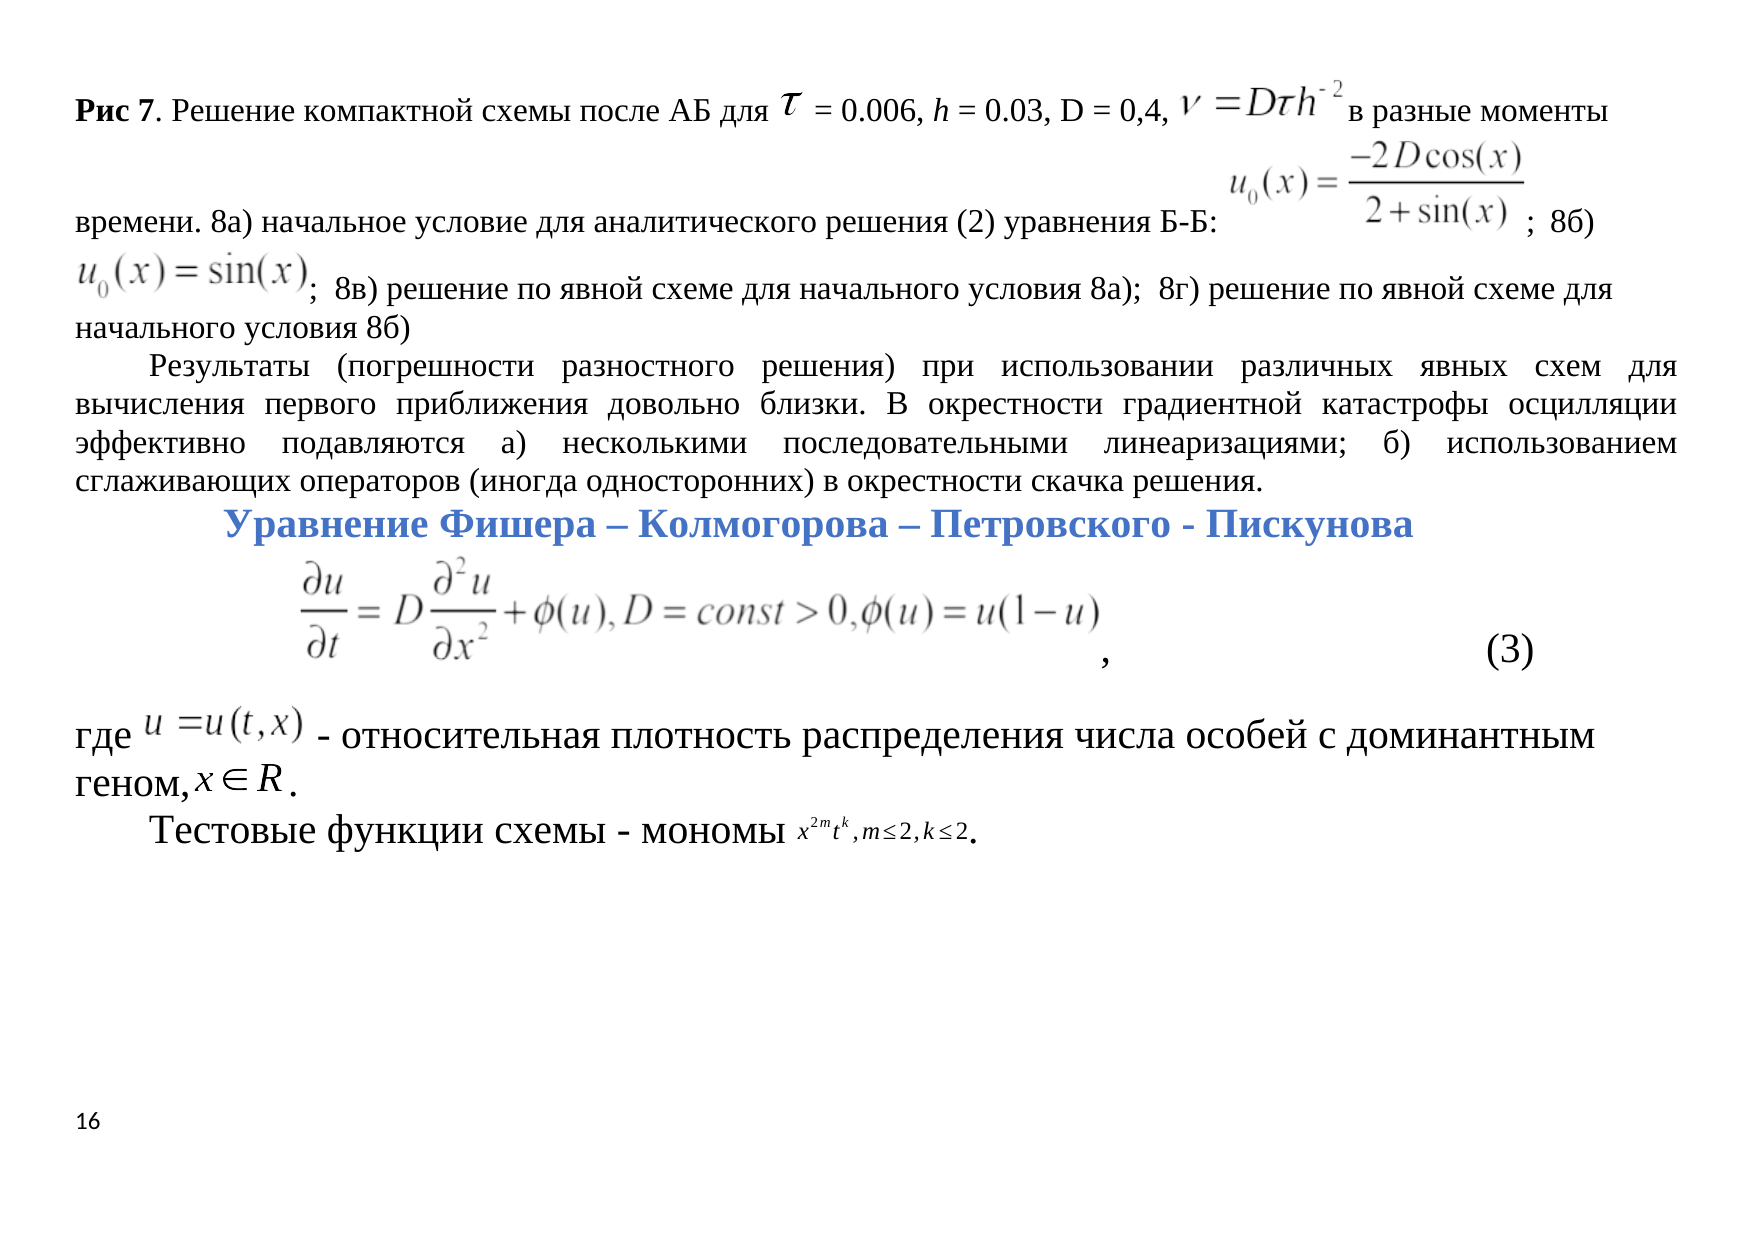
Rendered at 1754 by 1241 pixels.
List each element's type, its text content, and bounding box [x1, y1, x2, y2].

text , (3) [222, 546, 1679, 671]
text где - относительная плотность распределения числа особей с доминантным геном,. [75, 700, 1679, 805]
text Уравнение Фишера – Колмогорова – Петровского - Пискунова [222, 498, 1679, 546]
text Рис 7. Решение компактной схемы после АБ для = 0.006, h = 0.03, D = 0,4, в разные моменты времени. 8а) начальное условие для аналитического решения (2) уравнения Б-Б: ; 8б) ; 8в) решение по явной схеме для начального условия 8а); 8г) решение по явной схеме для начального условия 8б) [75, 75, 1679, 345]
text Тестовые функции схемы - мономы . [75, 805, 1679, 853]
text Результаты (погрешности разностного решения) при использовании различных явных схем для вычисления первого приближения довольно близки. В окрестности градиентной катастрофы осцилляции эффективно подавляются а) несколькими последовательными линеаризациями; б) использованием сглаживающих операторов (иногда односторонних) в окрестности скачка решения. [75, 345, 1679, 498]
